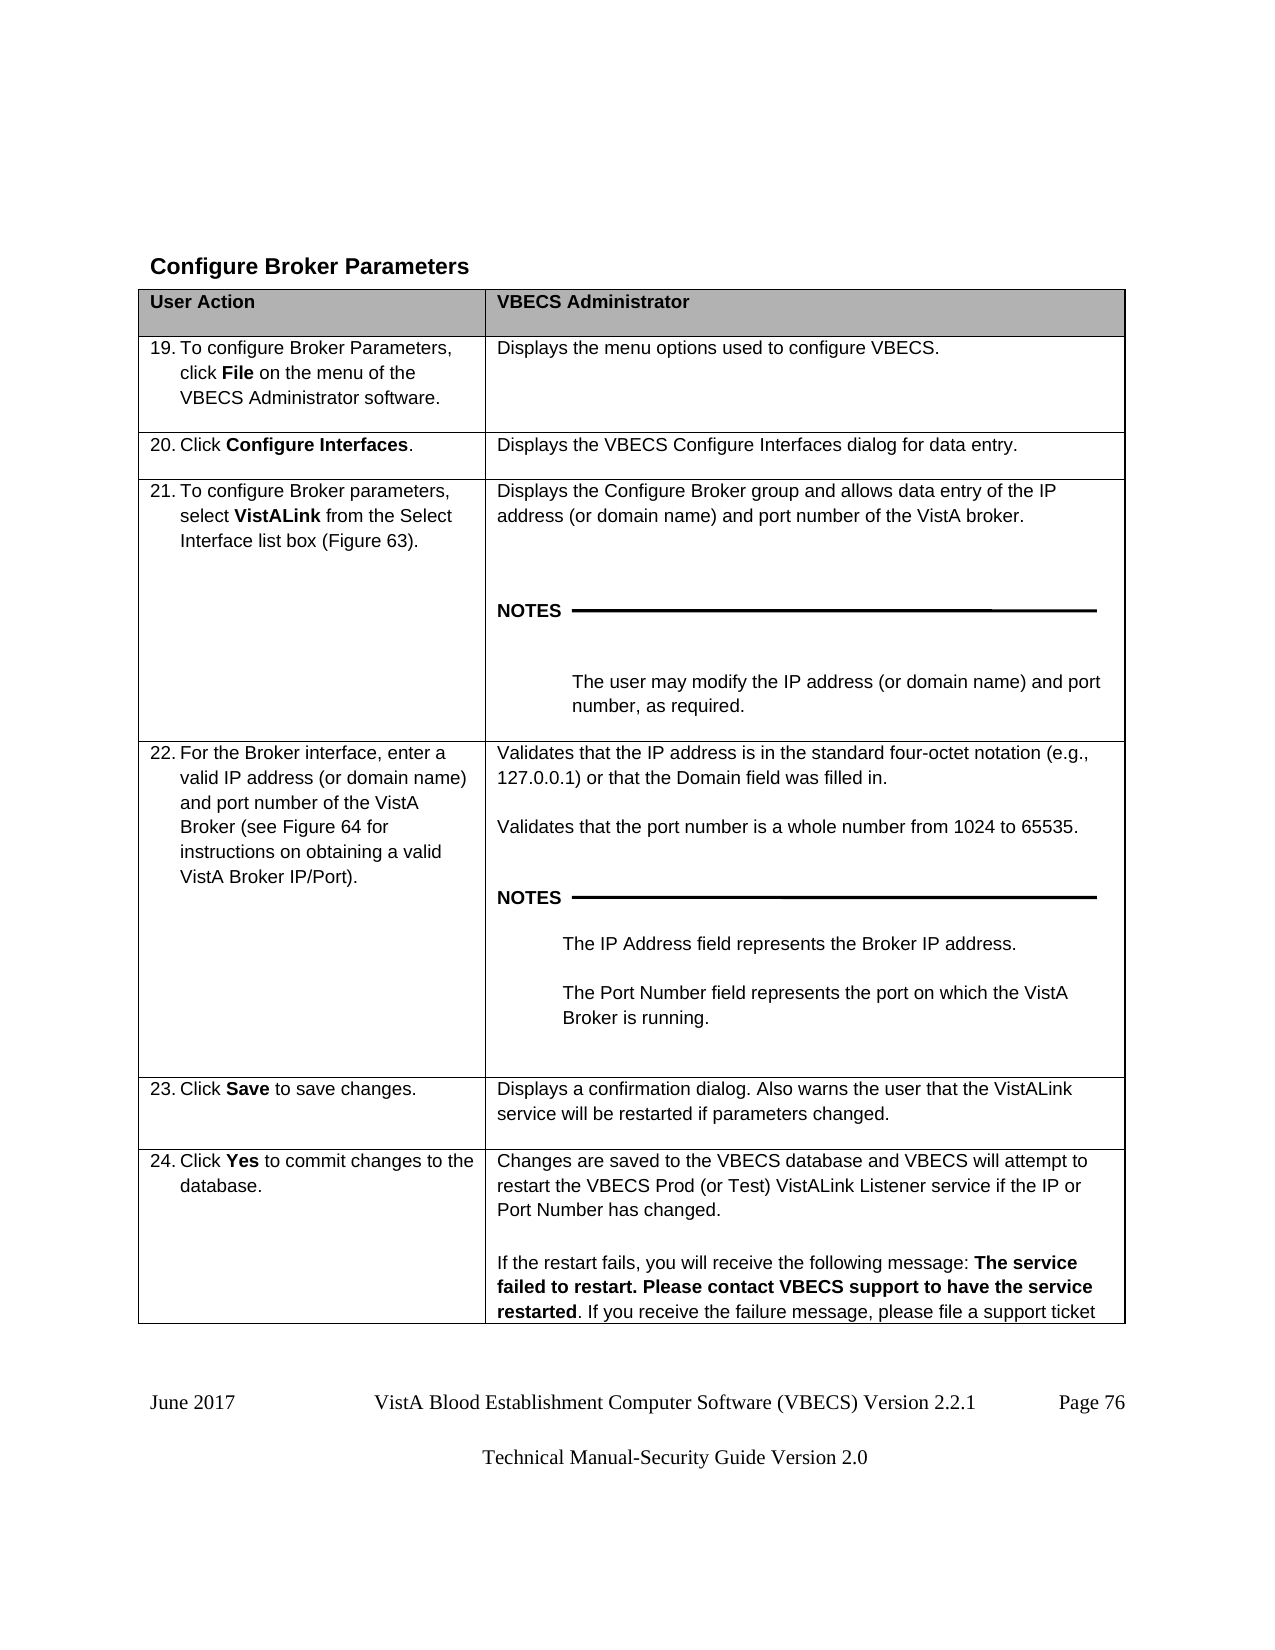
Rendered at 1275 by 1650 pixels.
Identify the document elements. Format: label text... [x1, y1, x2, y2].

table_cell To configure Broker parameters, select VistALink from the Select Interface list box (Figure 63). [139, 480, 485, 741]
table_header VBECS Administrator [486, 290, 1124, 336]
table_cell Click Save to save changes. [139, 1078, 485, 1148]
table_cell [139, 1150, 485, 1323]
table_cell Displays the Configure Broker group and allows data entry of the IP address (or domain name) and port number of the VistA broker. NOTES The user may modify the IP address (or domain name) and port number, as required. [486, 480, 1124, 741]
table_cell Click Configure Interfaces. [139, 433, 485, 479]
subtitle Configure Broker Parameters [150, 253, 1125, 279]
table_header User Action [139, 290, 485, 336]
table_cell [486, 1150, 1124, 1323]
table_cell Displays the menu options used to configure VBECS. [486, 337, 1124, 432]
table_cell Displays a confirmation dialog. Also warns the user that the VistALink service will be restarted if parameters changed. [486, 1078, 1124, 1148]
table_cell To configure Broker Parameters, click File on the menu of the VBECS Administrator software. [139, 337, 485, 432]
table_cell For the Broker interface, enter a valid IP address (or domain name) and port number of the VistA Broker (see Figure 64 for instructions on obtaining a valid VistA Broker IP/Port). [139, 742, 485, 1077]
table_cell Validates that the IP address is in the standard four-octet notation (e.g., 127.0.0.1) or that the Domain field was filled in. Validates that the port number is a whole number from 1024 to 65535. NOTES The IP Address field represents the Broker IP address. The Port Number field represents the port on which the VistA Broker is running. [486, 742, 1124, 1077]
table_cell Displays the VBECS Configure Interfaces dialog for data entry. [486, 433, 1124, 479]
